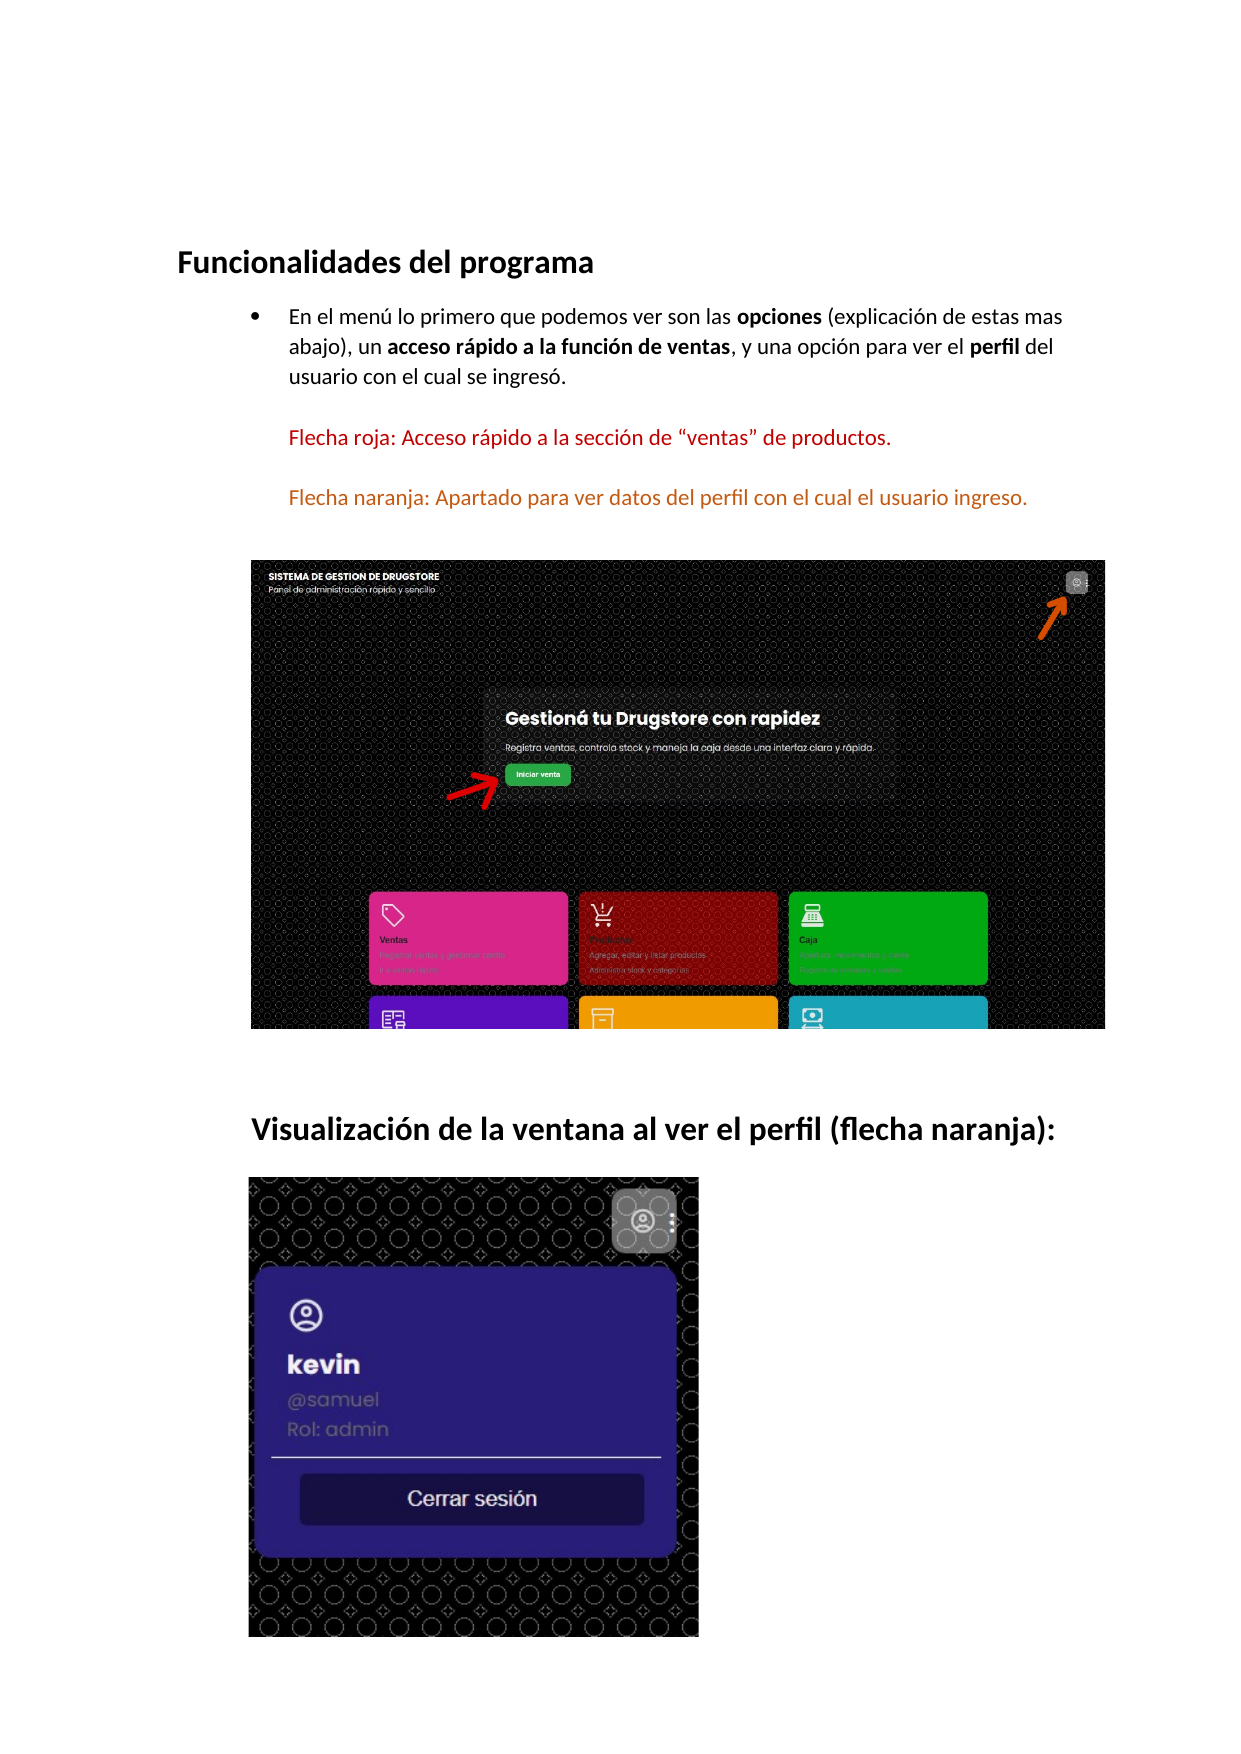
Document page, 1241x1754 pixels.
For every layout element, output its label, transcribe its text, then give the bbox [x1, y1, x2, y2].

list En el menú lo primero que podemos ver son las opciones (explicación de estas mas abajo), un acceso rápido a la función de ventas, y una opción para ver el perfil del usuario con el cual se ingresó. [251, 302, 1063, 390]
text Funcionalidades del programa [177, 241, 1063, 282]
text Visualización de la ventana al ver el perfil (flecha naranja): [251, 1108, 1063, 1148]
list Flecha naranja: Apartado para ver datos del perfil con el cual el usuario ingreso. [288, 483, 1063, 511]
picture [251, 560, 1106, 1029]
picture [248, 1177, 699, 1637]
list Flecha roja: Acceso rápido a la sección de “ventas” de productos. [288, 423, 1063, 451]
